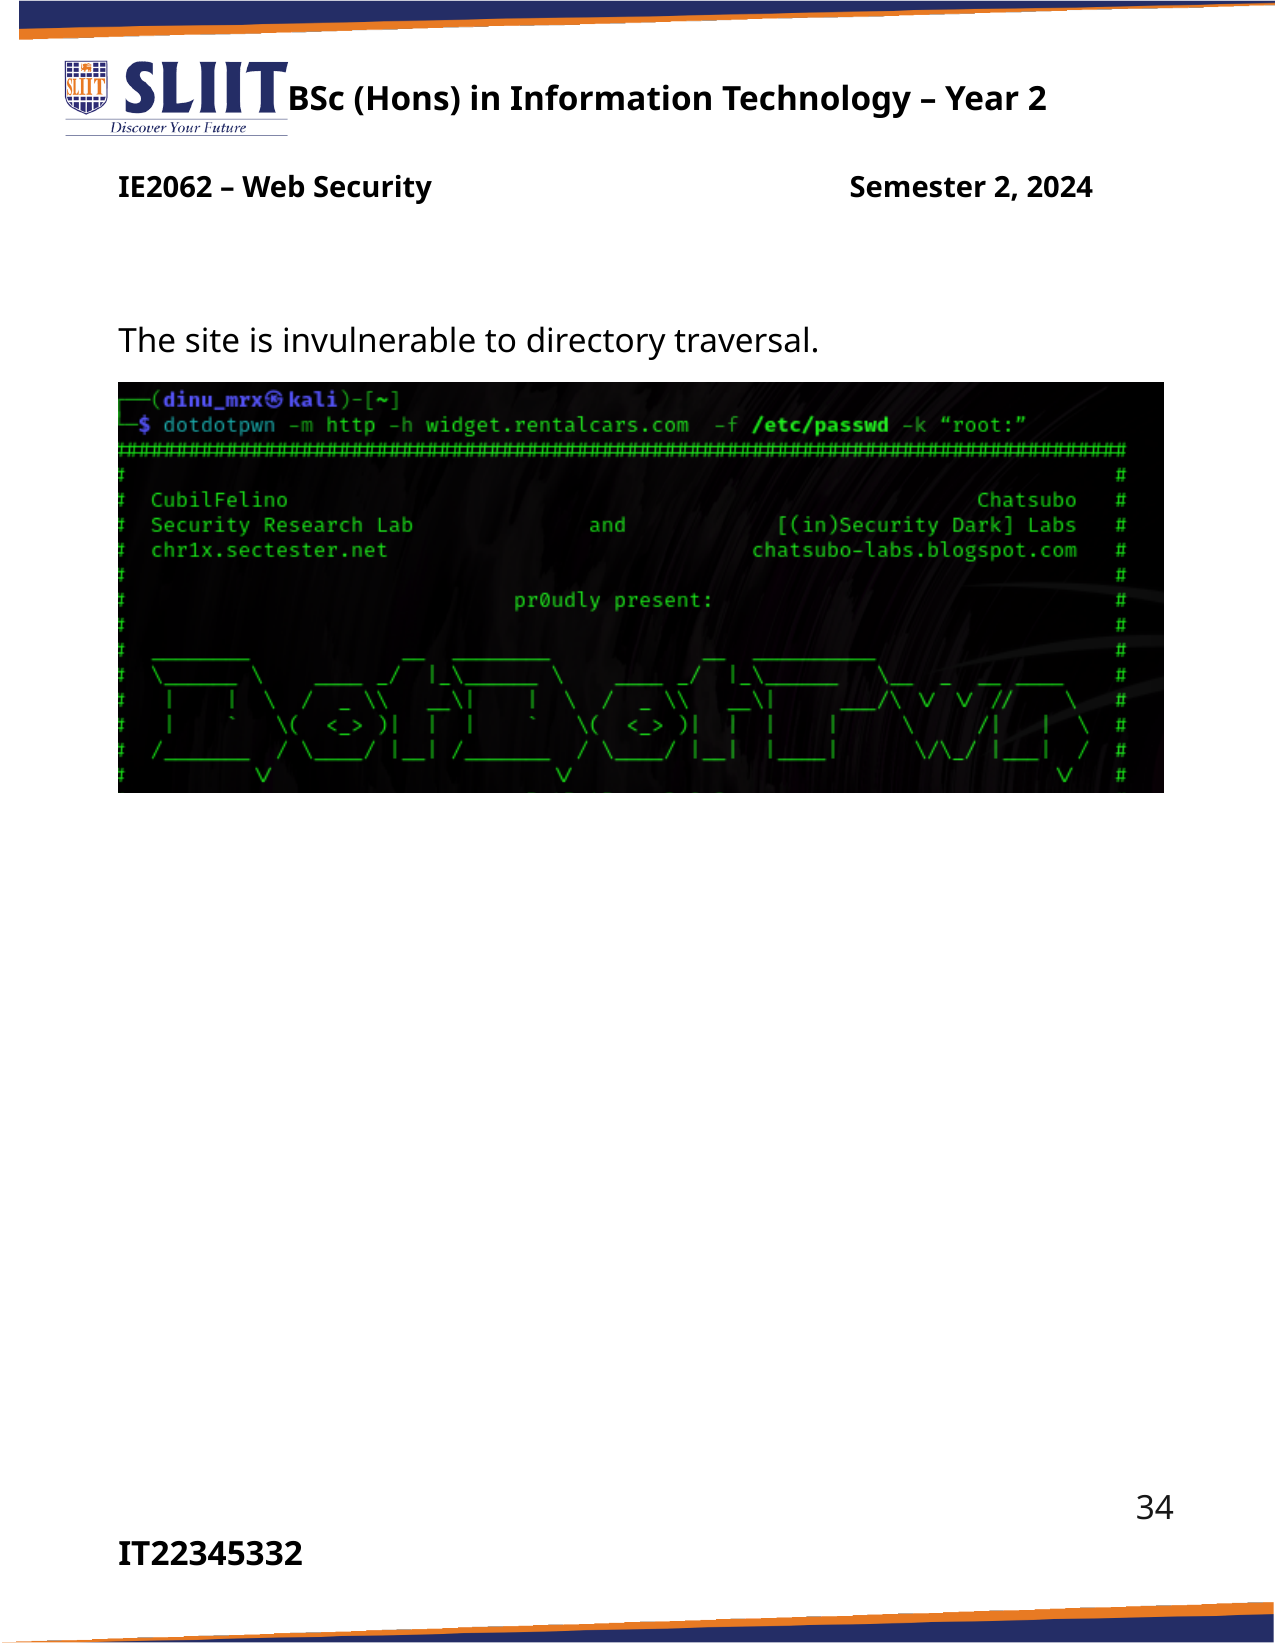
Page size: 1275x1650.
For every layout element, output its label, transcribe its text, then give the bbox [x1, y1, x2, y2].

text The site is invulnerable to directory traversal. [118, 317, 1216, 362]
picture [62, 57, 291, 137]
picture [118, 382, 1164, 793]
picture [20, 1, 1275, 44]
